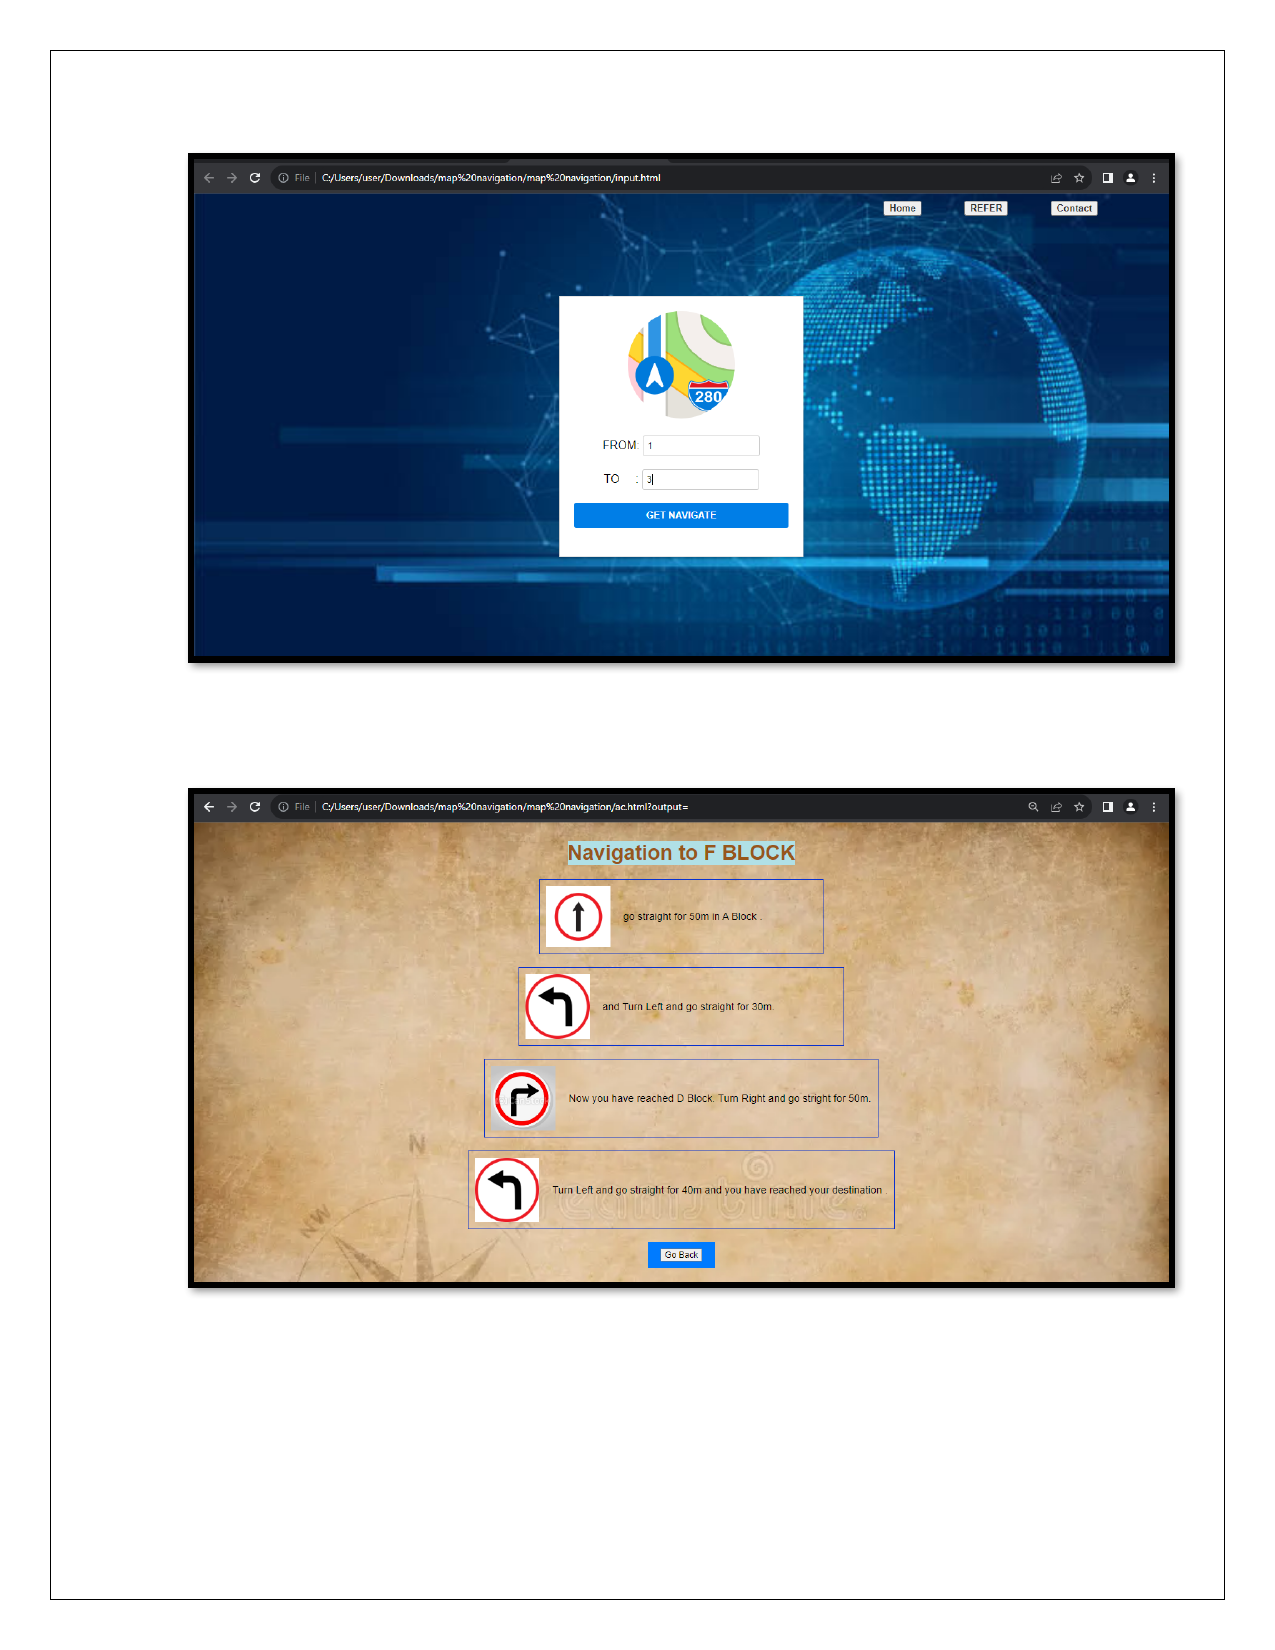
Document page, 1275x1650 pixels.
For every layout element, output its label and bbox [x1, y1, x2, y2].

picture [194, 159, 1169, 656]
picture [194, 794, 1169, 1282]
